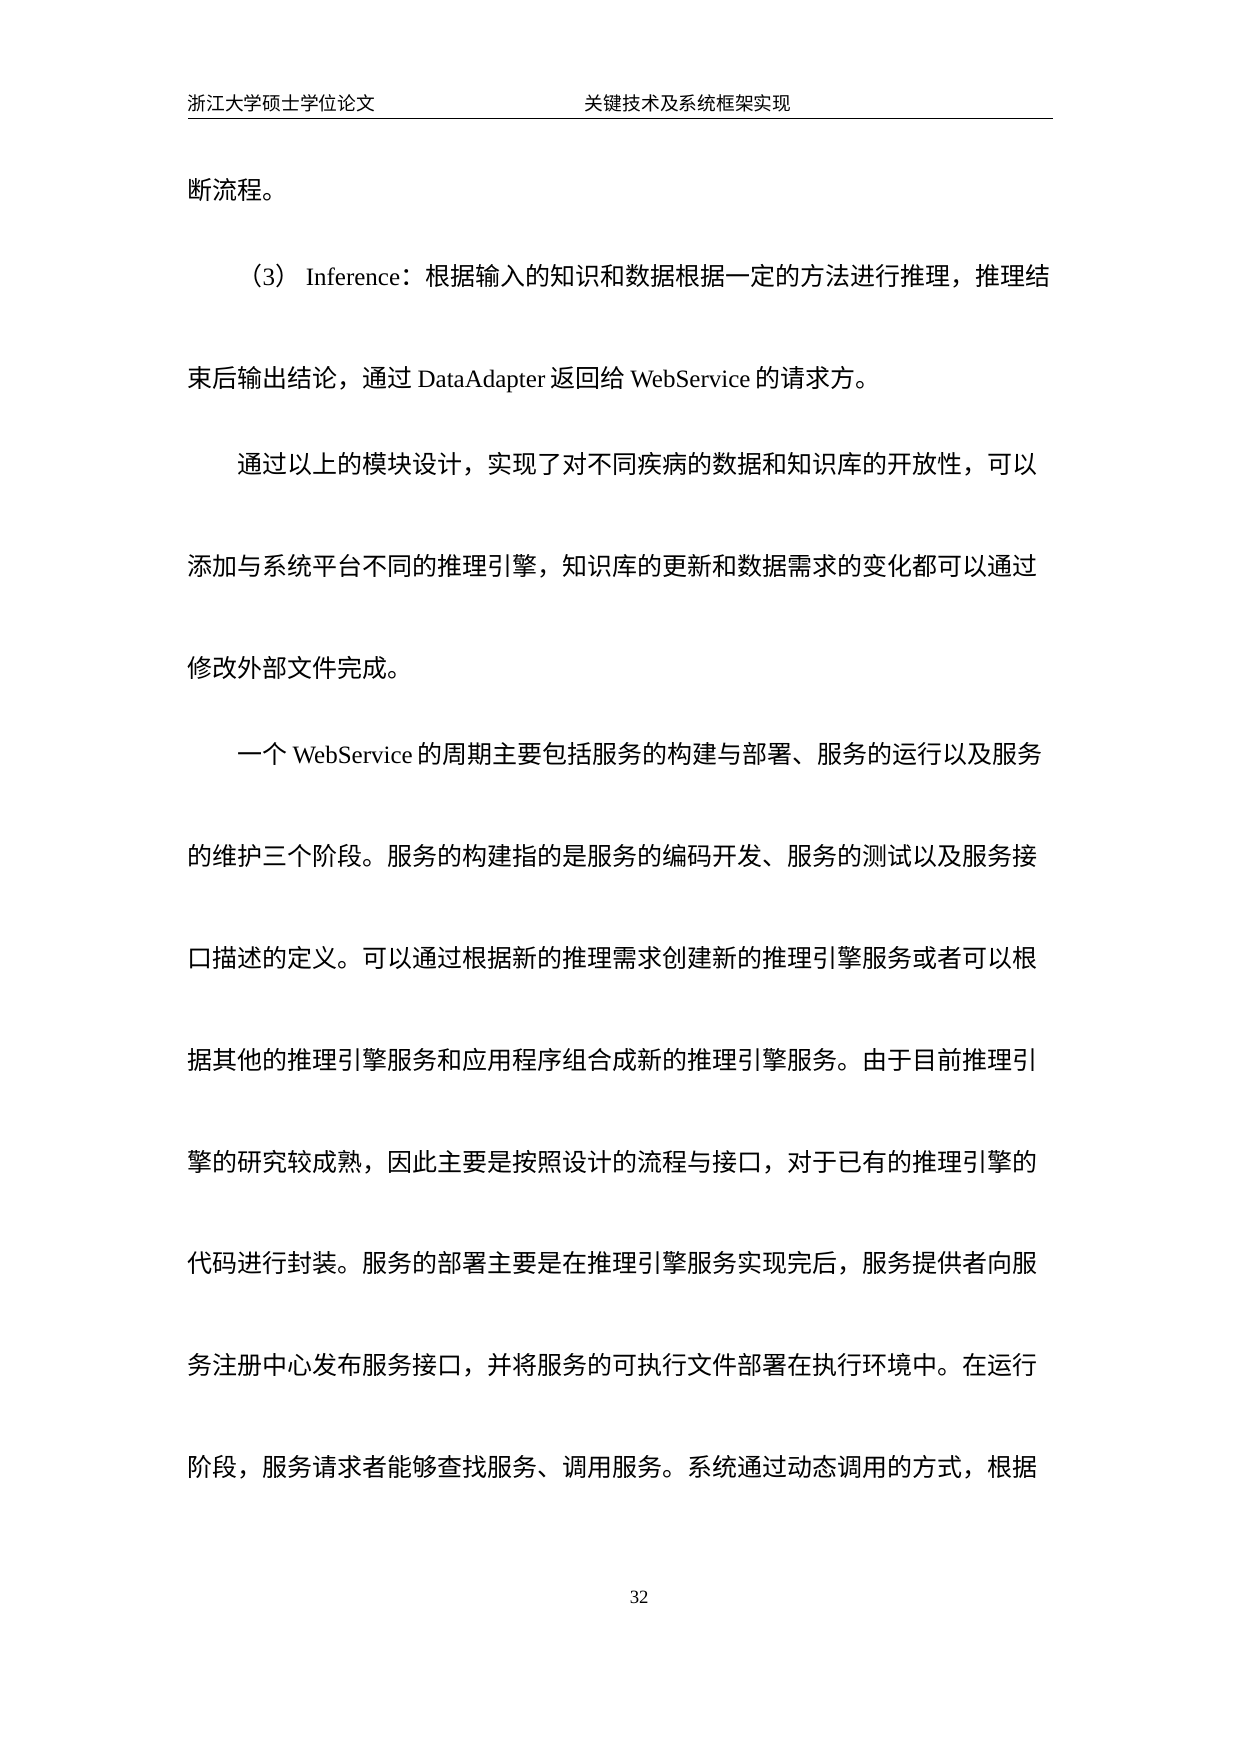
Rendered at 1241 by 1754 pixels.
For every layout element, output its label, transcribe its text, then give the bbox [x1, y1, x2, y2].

text （3） Inference：根据输入的知识和数据根据一定的方法进行推理，推理结束后输出结论，通过DataAdapter返回给WebService的请求方。 [187, 241, 1053, 411]
text 通过以上的模块设计，实现了对不同疾病的数据和知识库的开放性，可以添加与系统平台不同的推理引擎，知识库的更新和数据需求的变化都可以通过修改外部文件完成。 [187, 429, 1053, 701]
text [187, 155, 1053, 223]
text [187, 719, 1053, 1500]
